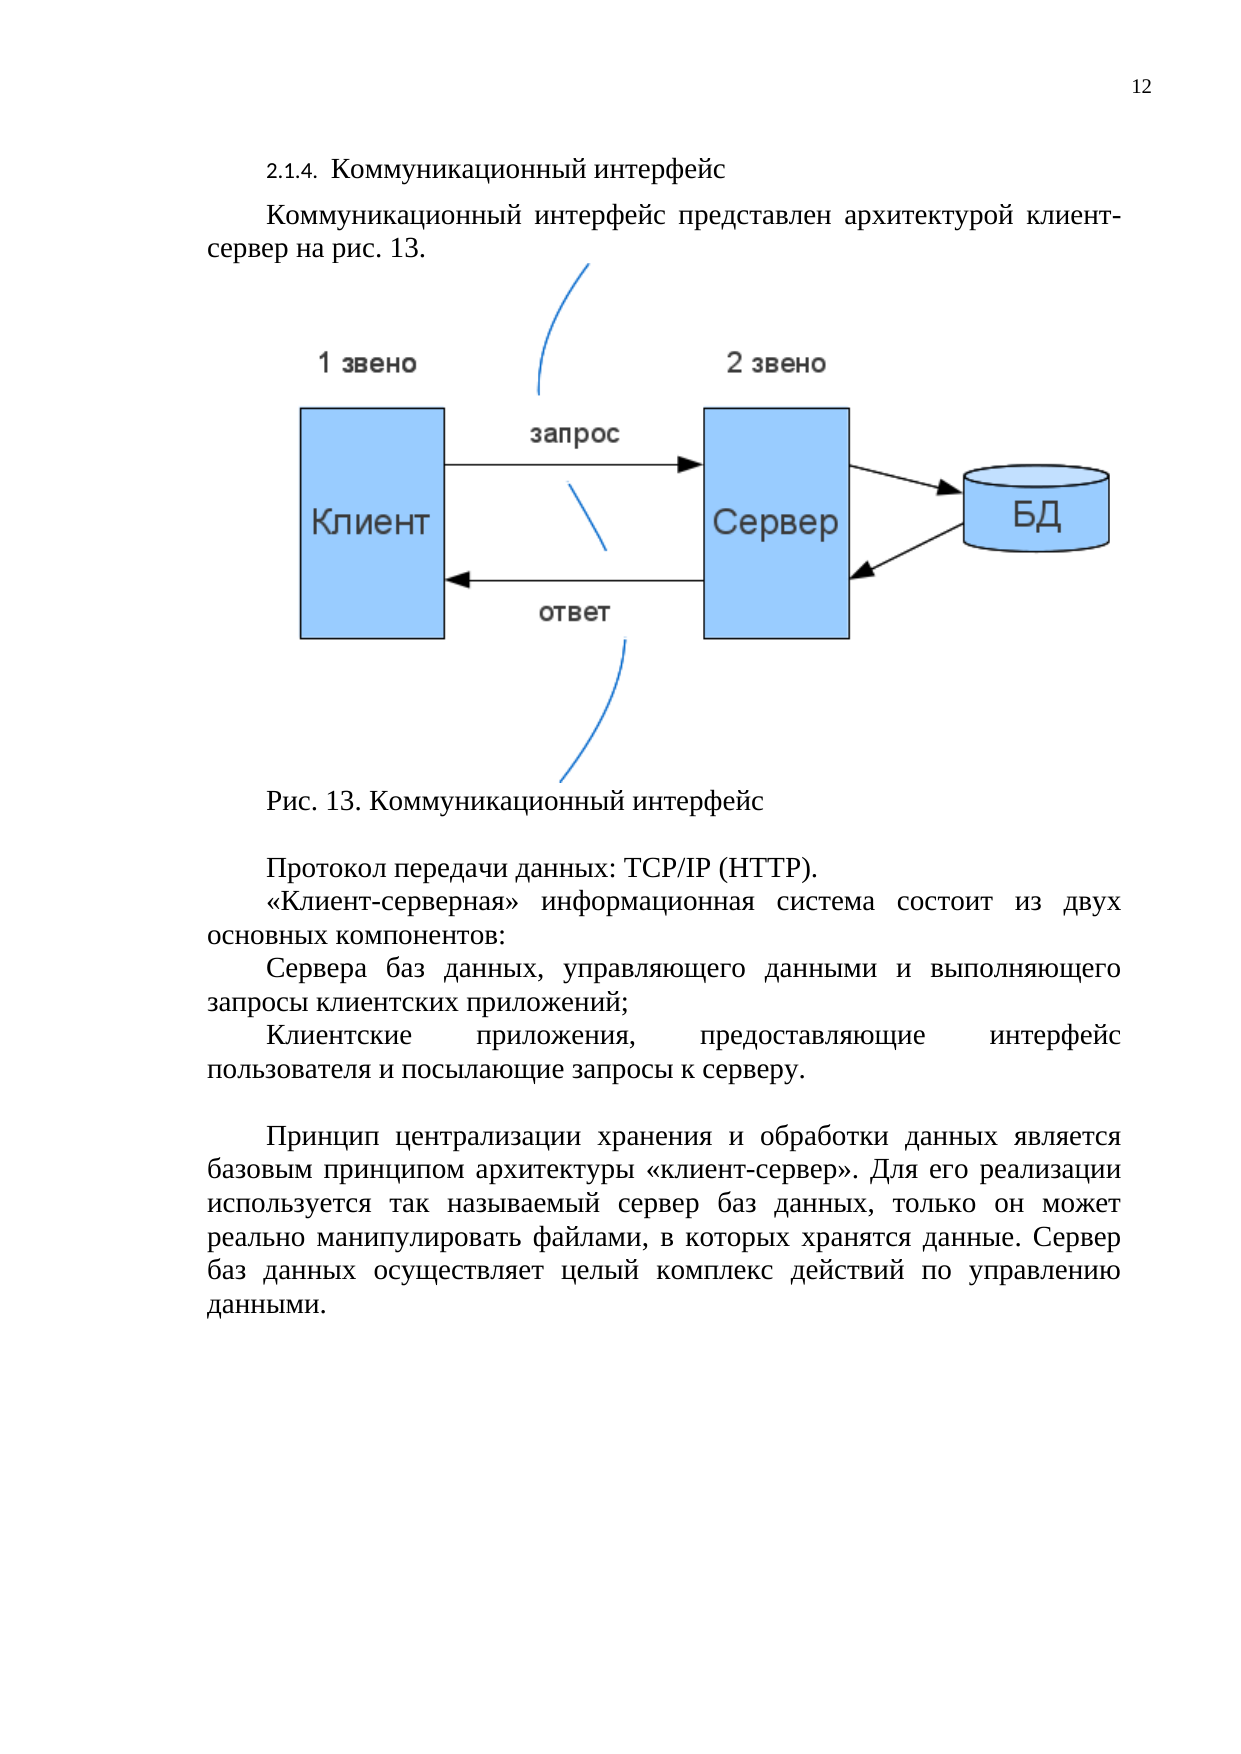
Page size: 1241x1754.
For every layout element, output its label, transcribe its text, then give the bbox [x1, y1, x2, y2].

list Принцип централизации хранения и обработки данных является базовым принципом архитектуры «клиент-сервер». Для его реализации используется так называемый сервер баз данных, только он может реально манипулировать файлами, в которых хранятся данные. Сервер баз данных осуществляет целый комплекс действий по управлению данными. [207, 1118, 1122, 1319]
list Протокол передачи данных: TCP/IP (HTTP). [207, 850, 1122, 883]
list Клиентские приложения, предоставляющие интерфейс пользователя и посылающие запросы к серверу. [207, 1017, 1122, 1084]
list Сервера баз данных, управляющего данными и выполняющего запросы клиентских приложений; [207, 950, 1122, 1017]
list «Клиент-серверная» информационная система состоит из двух основных компонентов: [207, 883, 1122, 950]
list Коммуникационный интерфейс представлен архитектурой клиент-сервер на рис. 13. [207, 197, 1122, 264]
picture [265, 263, 1110, 783]
list Рис. 13. Коммуникационный интерфейс [207, 783, 1122, 816]
subtitle Коммуникационный интерфейс [207, 151, 1122, 184]
